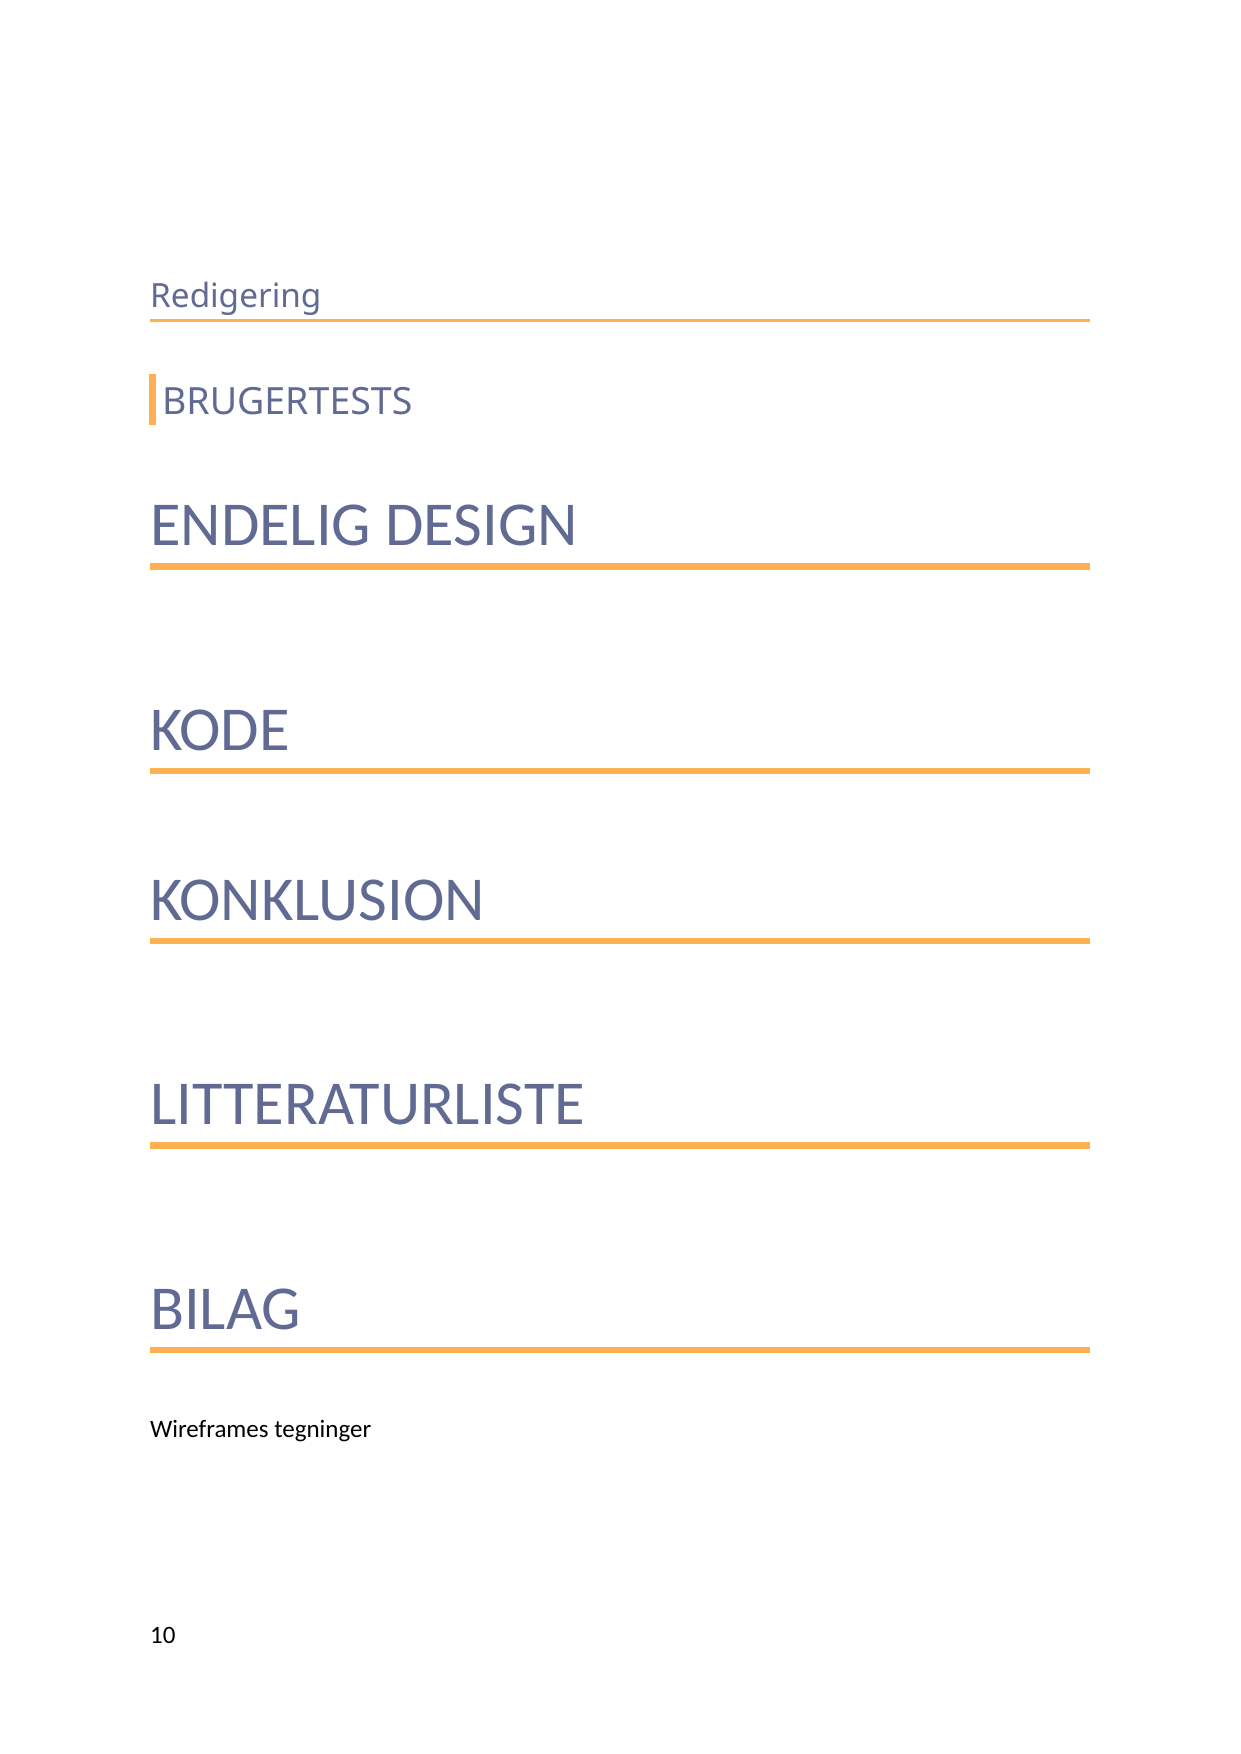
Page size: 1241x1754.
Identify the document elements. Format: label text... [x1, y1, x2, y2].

subtitle konklusion [150, 859, 1090, 938]
subtitle brugertests [156, 374, 1090, 425]
subtitle Redigering [150, 272, 1090, 319]
subtitle litteraturliste [150, 1064, 1090, 1142]
subtitle kode [150, 690, 1090, 768]
text Wireframes tegninger [150, 1413, 1090, 1444]
subtitle Endelig design [150, 485, 1090, 563]
subtitle bilag [150, 1269, 1090, 1347]
